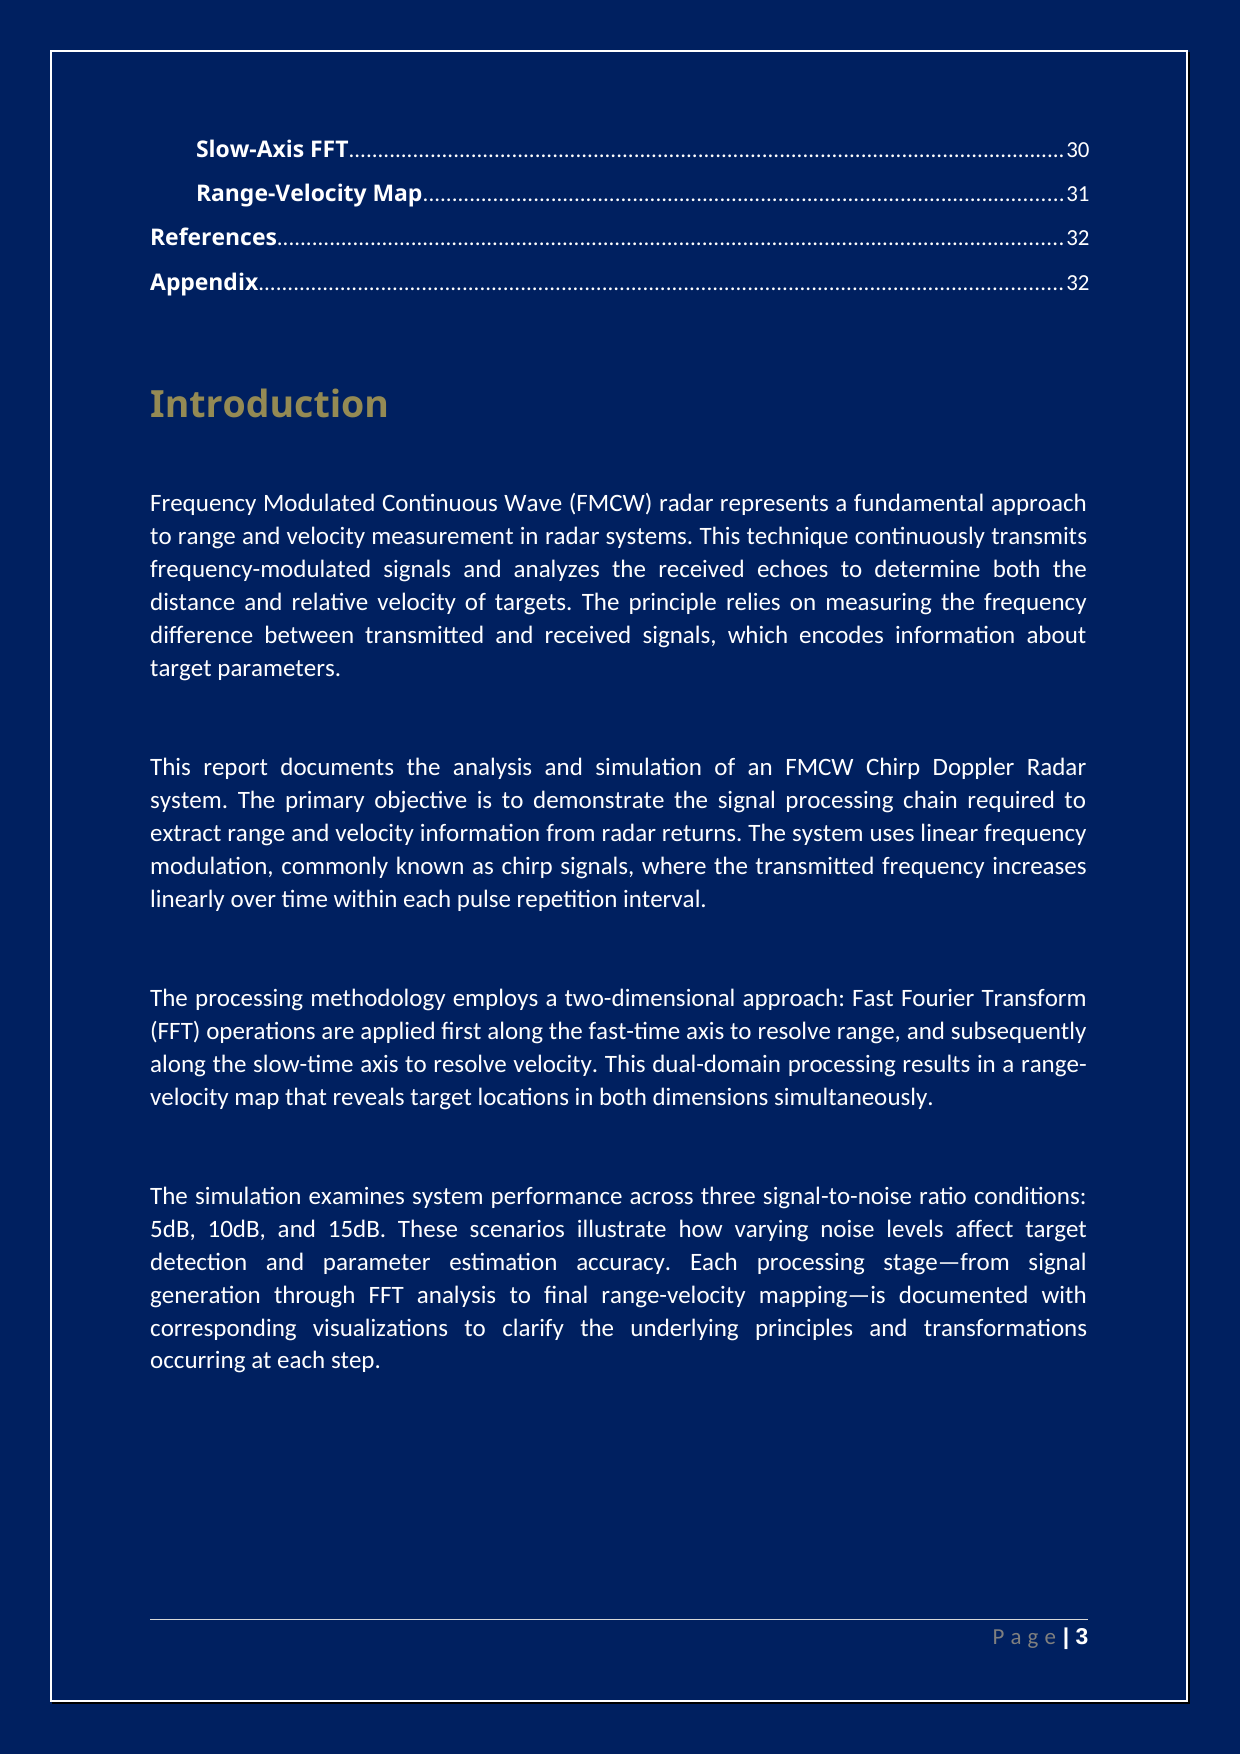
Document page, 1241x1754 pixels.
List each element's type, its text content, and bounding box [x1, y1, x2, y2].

text The processing methodology employs a two-dimensional approach: Fast Fourier Transform (FFT) operations are applied first along the fast-time axis to resolve range, and subsequently along the slow-time axis to resolve velocity. This dual-domain processing results in a range-velocity map that reveals target locations in both dimensions simultaneously. [150, 982, 1088, 1111]
subtitle Introduction [150, 377, 1088, 428]
text Frequency Modulated Continuous Wave (FMCW) radar represents a fundamental approach to range and velocity measurement in radar systems. This technique continuously transmits frequency-modulated signals and analyzes the received echoes to determine both the distance and relative velocity of targets. The principle relies on measuring the frequency difference between transmitted and received signals, which encodes information about target parameters. [150, 488, 1088, 683]
text This report documents the analysis and simulation of an FMCW Chirp Doppler Radar system. The primary objective is to demonstrate the signal processing chain required to extract range and velocity information from radar returns. The system uses linear frequency modulation, commonly known as chirp signals, where the transmitted frequency increases linearly over time within each pulse repetition interval. [150, 751, 1088, 913]
text The simulation examines system performance across three signal-to-noise ratio conditions: 5dB, 10dB, and 15dB. These scenarios illustrate how varying noise levels affect target detection and parameter estimation accuracy. Each processing stage—from signal generation through FFT analysis to final range-velocity mapping—is documented with corresponding visualizations to clarify the underlying principles and transformations occurring at each step. [150, 1180, 1088, 1375]
